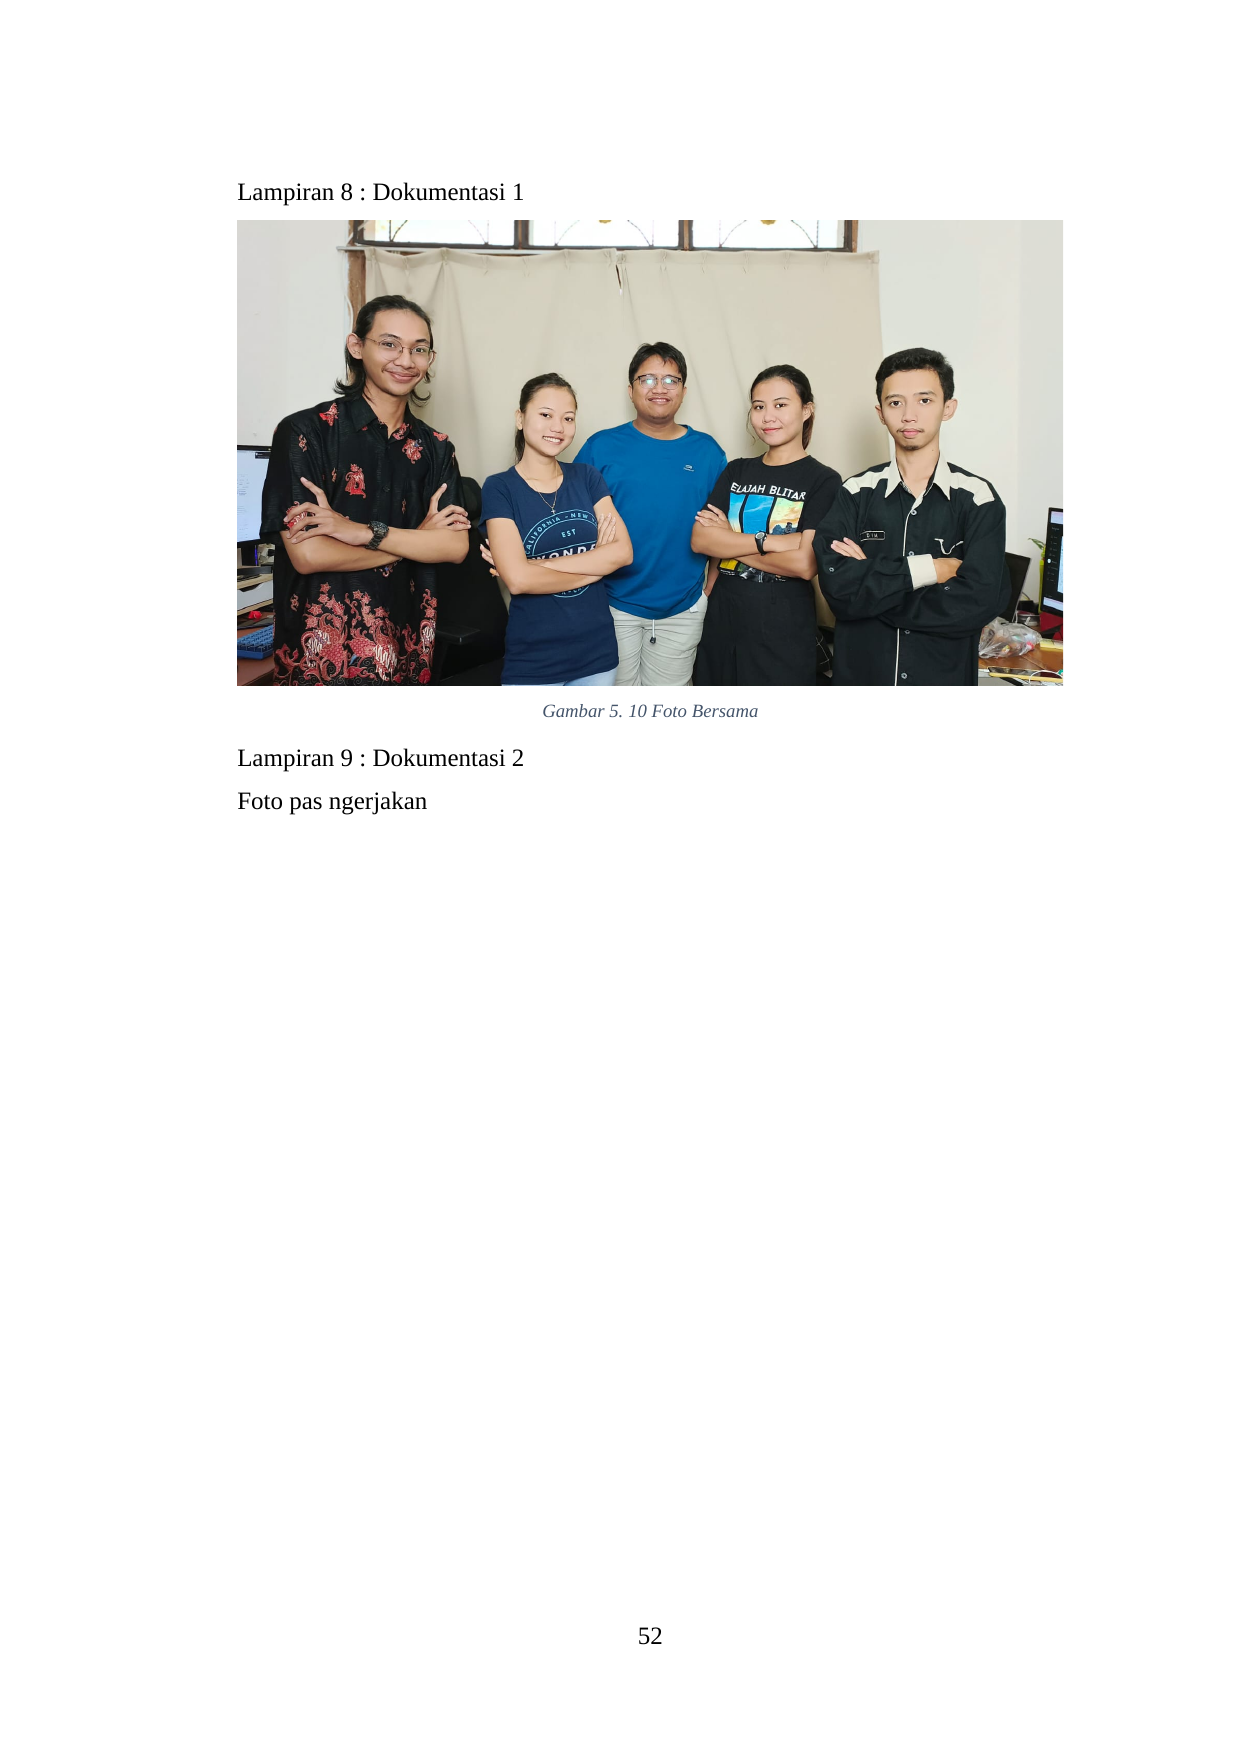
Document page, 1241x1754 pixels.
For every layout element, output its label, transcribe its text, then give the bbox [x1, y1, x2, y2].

text Foto pas ngerjakan [237, 786, 1063, 814]
picture [237, 220, 1064, 686]
text Lampiran 9 : Dokumentasi 2 [237, 743, 1063, 771]
text Gambar 5. 10 Foto Bersama [237, 700, 1063, 722]
text Lampiran 8 : Dokumentasi 1 [237, 177, 1063, 206]
